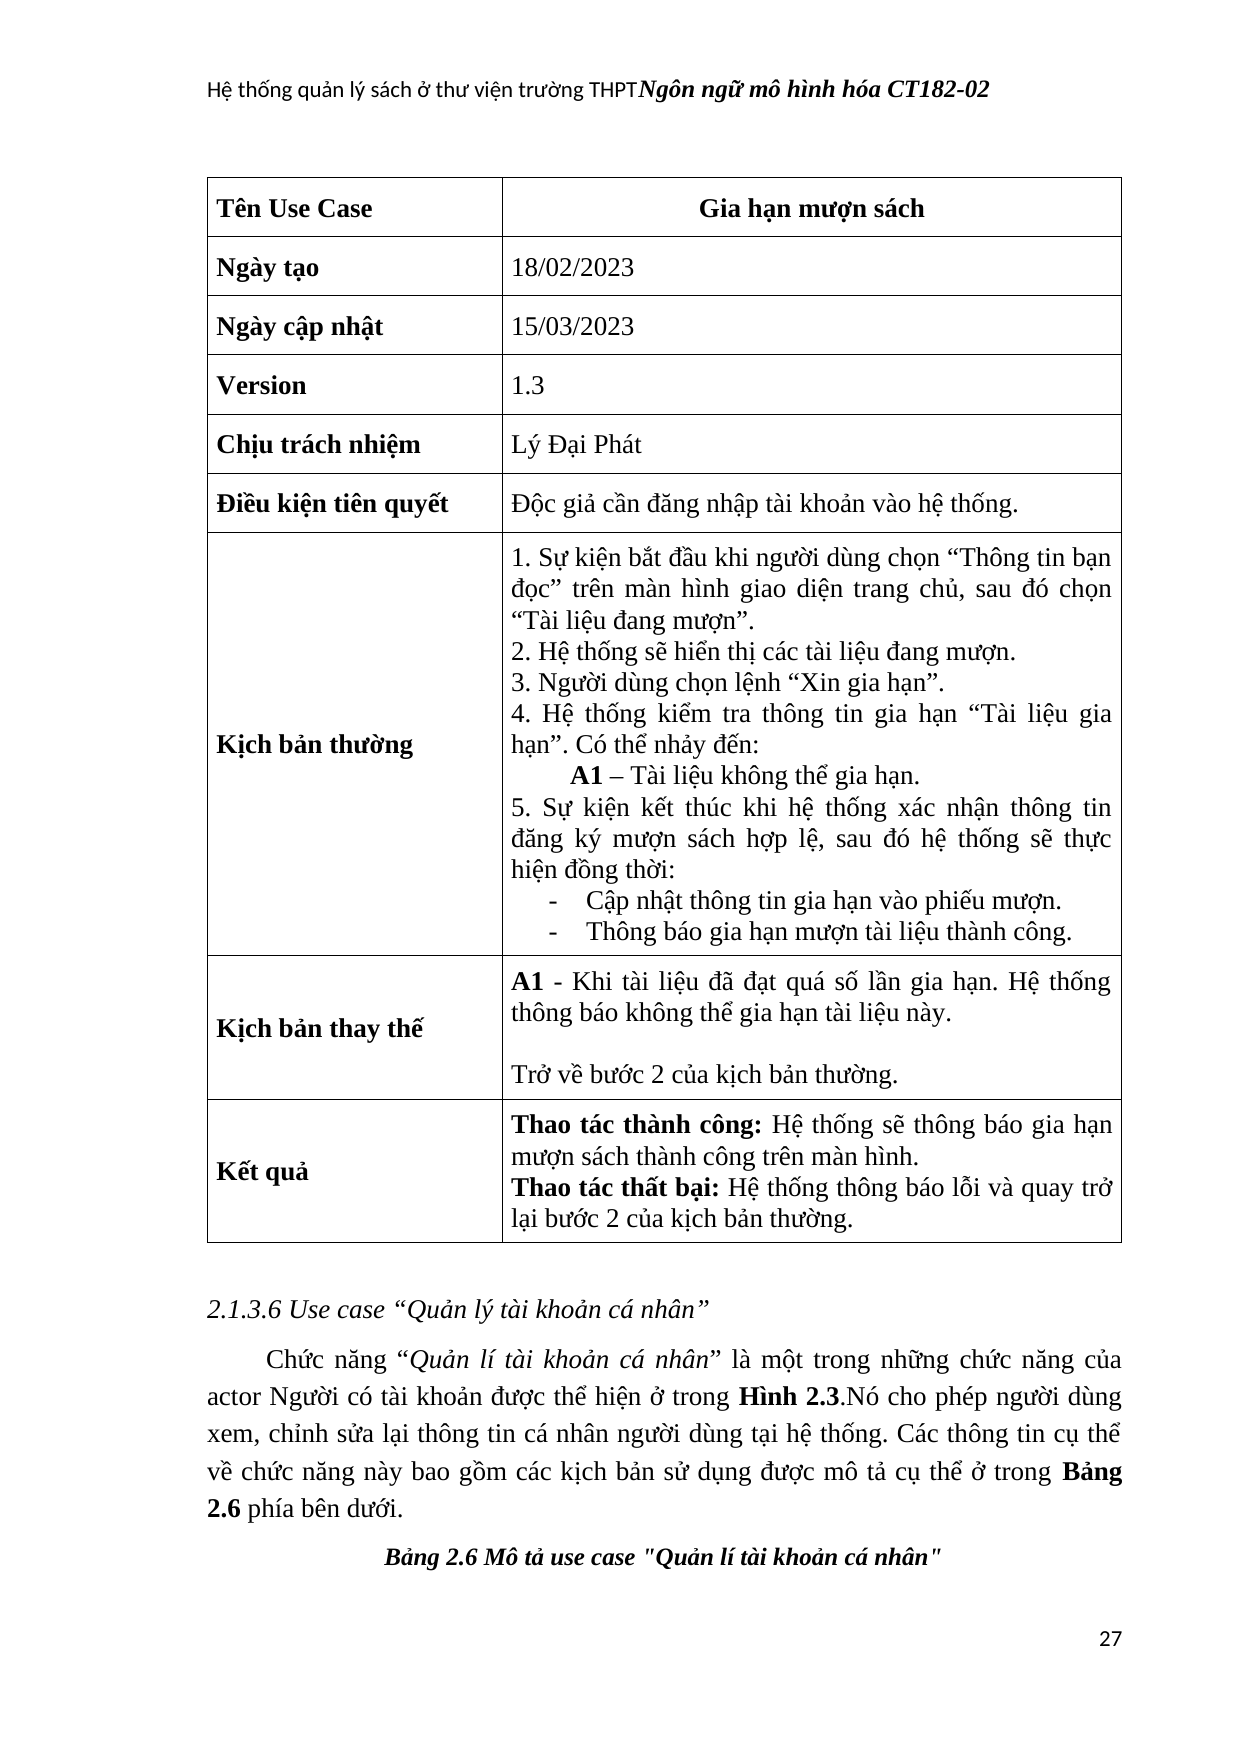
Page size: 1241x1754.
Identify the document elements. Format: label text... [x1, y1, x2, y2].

table_cell Ngày tạo [208, 237, 502, 295]
table_cell Kết quả [208, 1100, 502, 1242]
text Bảng 2.6 Mô tả use case "Quản lí tài khoản cá nhân" [207, 1542, 1122, 1571]
table_cell Ngày cập nhật [208, 296, 502, 354]
table_cell 1. Sự kiện bắt đầu khi người dùng chọn “Thông tin bạn đọc” trên màn hình giao diện trang chủ, sau đó chọn “Tài liệu đang mượn”. 2. Hệ thống sẽ hiển thị các tài liệu đang mượn. 3. Người dùng chọn lệnh “Xin gia hạn”. 4. Hệ thống kiểm tra thông tin gia hạn “Tài liệu gia hạn”. Có thể nhảy đến: A1 – Tài liệu không thể gia hạn. 5. Sự kiện kết thúc khi hệ thống xác nhận thông tin đăng ký mượn sách hợp lệ, sau đó hệ thống sẽ thực hiện đồng thời: Cập nhật thông tin gia hạn vào phiếu mượn. Thông báo gia hạn mượn tài liệu thành công. [503, 533, 1121, 955]
table_cell 15/03/2023 [503, 296, 1121, 354]
table_cell A1 - Khi tài liệu đã đạt quá số lần gia hạn. Hệ thống thông báo không thể gia hạn tài liệu này. Trở về bước 2 của kịch bản thường. [503, 956, 1121, 1098]
text Chức năng “Quản lí tài khoản cá nhân” là một trong những chức năng của actor Người có tài khoản được thể hiện ở trong Hình 2.3.Nó cho phép người dùng xem, chỉnh sửa lại thông tin cá nhân người dùng tại hệ thống. Các thông tin cụ thể về chức năng này bao gồm các kịch bản sử dụng được mô tả cụ thể ở trong Bảng 2.6 phía bên dưới. [207, 1343, 1122, 1523]
table_cell 1.3 [503, 355, 1121, 413]
table_header Tên Use Case [208, 178, 502, 236]
table_header Gia hạn mượn sách [503, 178, 1121, 236]
table_cell Version [208, 355, 502, 413]
table_cell Chịu trách nhiệm [208, 415, 502, 472]
table_cell Kịch bản thường [208, 533, 502, 955]
table_cell 18/02/2023 [503, 237, 1121, 295]
table_cell Điều kiện tiên quyết [208, 474, 502, 532]
subtitle Use case “Quản lý tài khoản cá nhân” [207, 1293, 1122, 1324]
table_cell Độc giả cần đăng nhập tài khoản vào hệ thống. [503, 474, 1121, 532]
table_cell Thao tác thành công: Hệ thống sẽ thông báo gia hạn mượn sách thành công trên màn hình. Thao tác thất bại: Hệ thống thông báo lỗi và quay trở lại bước 2 của kịch bản thường. [503, 1100, 1121, 1242]
table_cell Kịch bản thay thế [208, 956, 502, 1098]
table_cell Lý Đại Phát [503, 415, 1121, 472]
